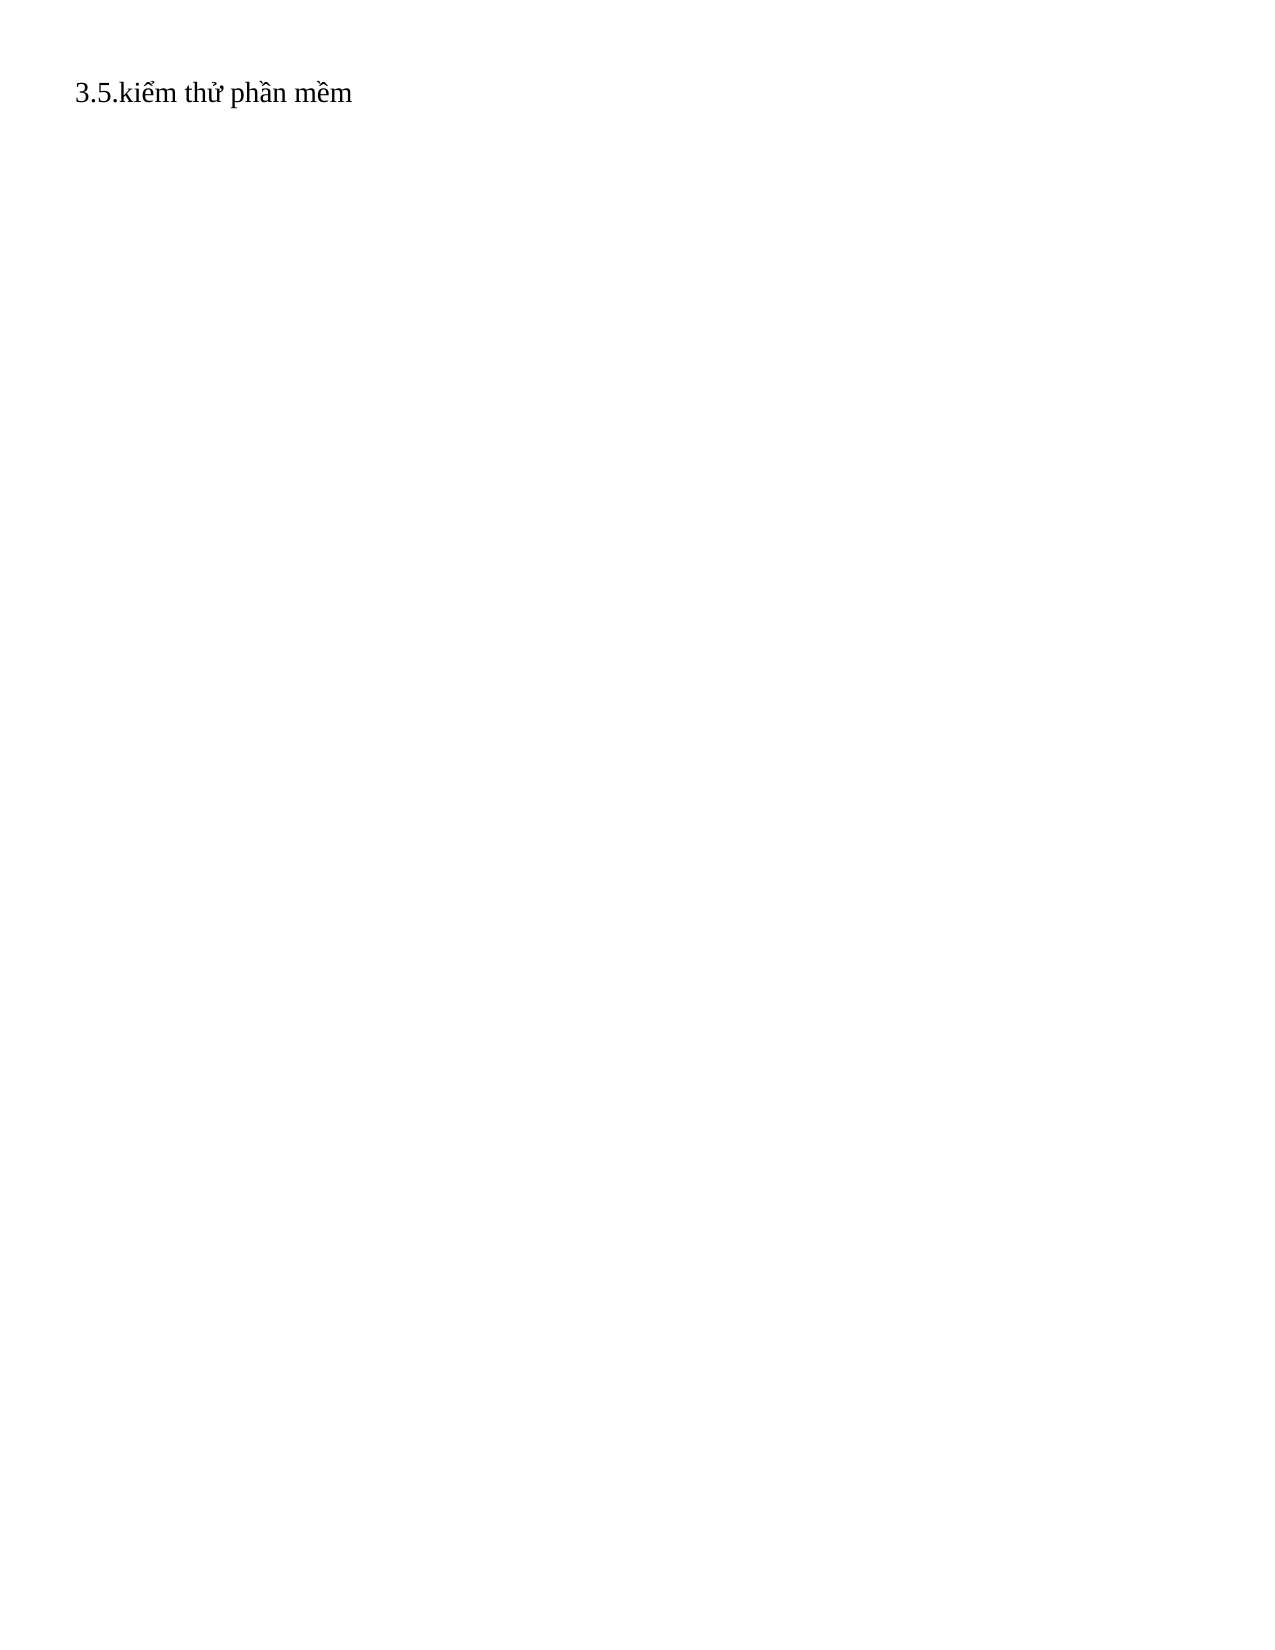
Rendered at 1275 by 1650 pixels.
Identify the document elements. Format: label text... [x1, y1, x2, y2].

text 3.5.kiểm thử phần mềm [75, 75, 1200, 108]
